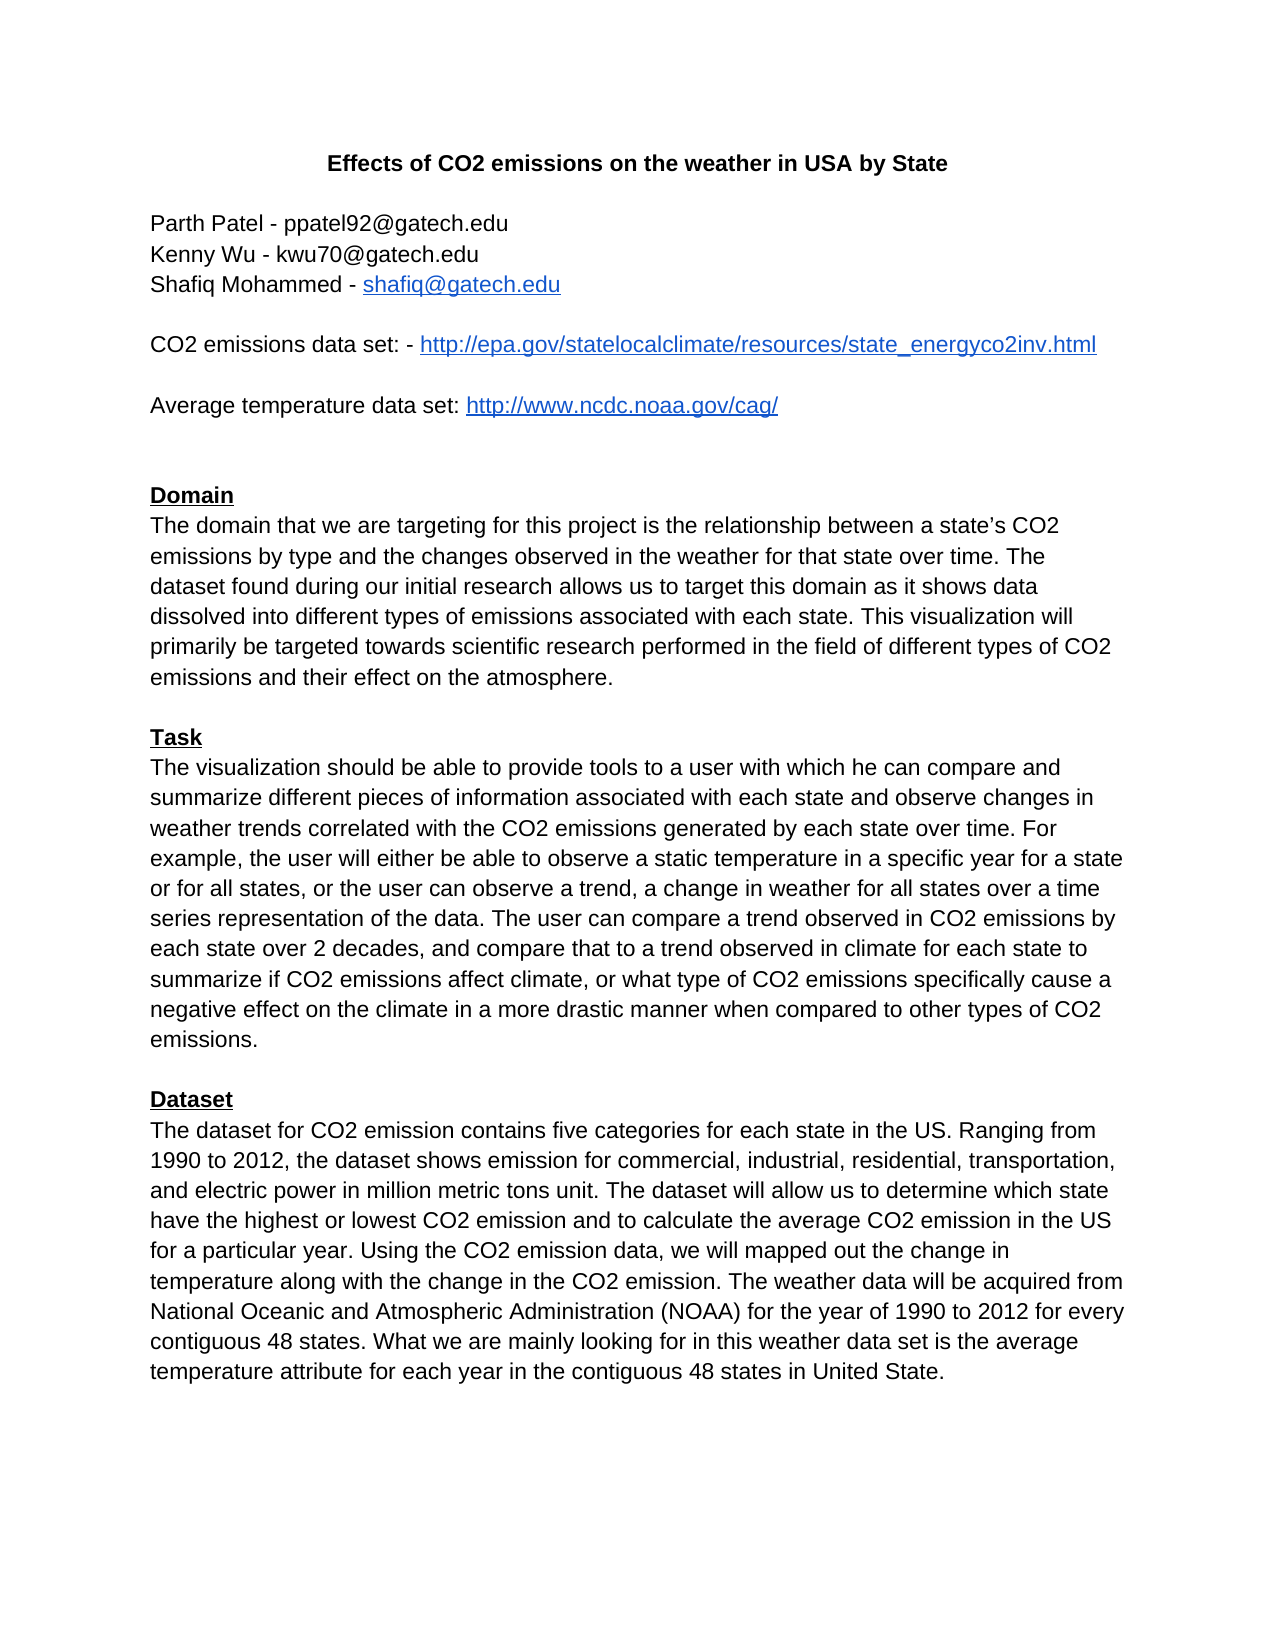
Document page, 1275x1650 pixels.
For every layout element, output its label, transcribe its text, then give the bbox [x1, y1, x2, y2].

text Average temperature data set: http://www.ncdc.noaa.gov/cag/ [150, 392, 1125, 418]
text Parth Patel - ppatel92@gatech.edu [150, 210, 1125, 237]
text Effects of CO2 emissions on the weather in USA by State [150, 150, 1125, 176]
text Shafiq Mohammed - shafiq@gatech.edu [150, 271, 1125, 297]
text The domain that we are targeting for this project is the relationship between a state’s CO2 emissions by type and the changes observed in the weather for that state over time. The dataset found during our initial research allows us to target this domain as it shows data dissolved into different types of emissions associated with each state. This visualization will primarily be targeted towards scientific research performed in the field of different types of CO2 emissions and their effect on the atmosphere. [150, 512, 1125, 690]
text The dataset for CO2 emission contains five categories for each state in the US. Ranging from 1990 to 2012, the dataset shows emission for commercial, industrial, residential, transportation, and electric power in million metric tons unit. The dataset will allow us to determine which state have the highest or lowest CO2 emission and to calculate the average CO2 emission in the US for a particular year. Using the CO2 emission data, we will mapped out the change in temperature along with the change in the CO2 emission. The weather data will be acquired from National Oceanic and Atmospheric Administration (NOAA) for the year of 1990 to 2012 for every contiguous 48 states. What we are mainly looking for in this weather data set is the average temperature attribute for each year in the contiguous 48 states in United State. [150, 1117, 1125, 1385]
text Task [150, 724, 1125, 750]
text Dataset [150, 1086, 1125, 1113]
text Domain [150, 482, 1125, 509]
text The visualization should be able to provide tools to a user with which he can compare and summarize different pieces of information associated with each state and observe changes in weather trends correlated with the CO2 emissions generated by each state over time. For example, the user will either be able to observe a static temperature in a specific year for a state or for all states, or the user can observe a trend, a change in weather for all states over a time series representation of the data. The user can compare a trend observed in CO2 emissions by each state over 2 decades, and compare that to a trend observed in climate for each state to summarize if CO2 emissions affect climate, or what type of CO2 emissions specifically cause a negative effect on the climate in a more drastic manner when compared to other types of CO2 emissions. [150, 754, 1125, 1052]
text CO2 emissions data set: - http://epa.gov/statelocalclimate/resources/state_energyco2inv.html [150, 331, 1125, 358]
text Kenny Wu - kwu70@gatech.edu [150, 241, 1125, 267]
